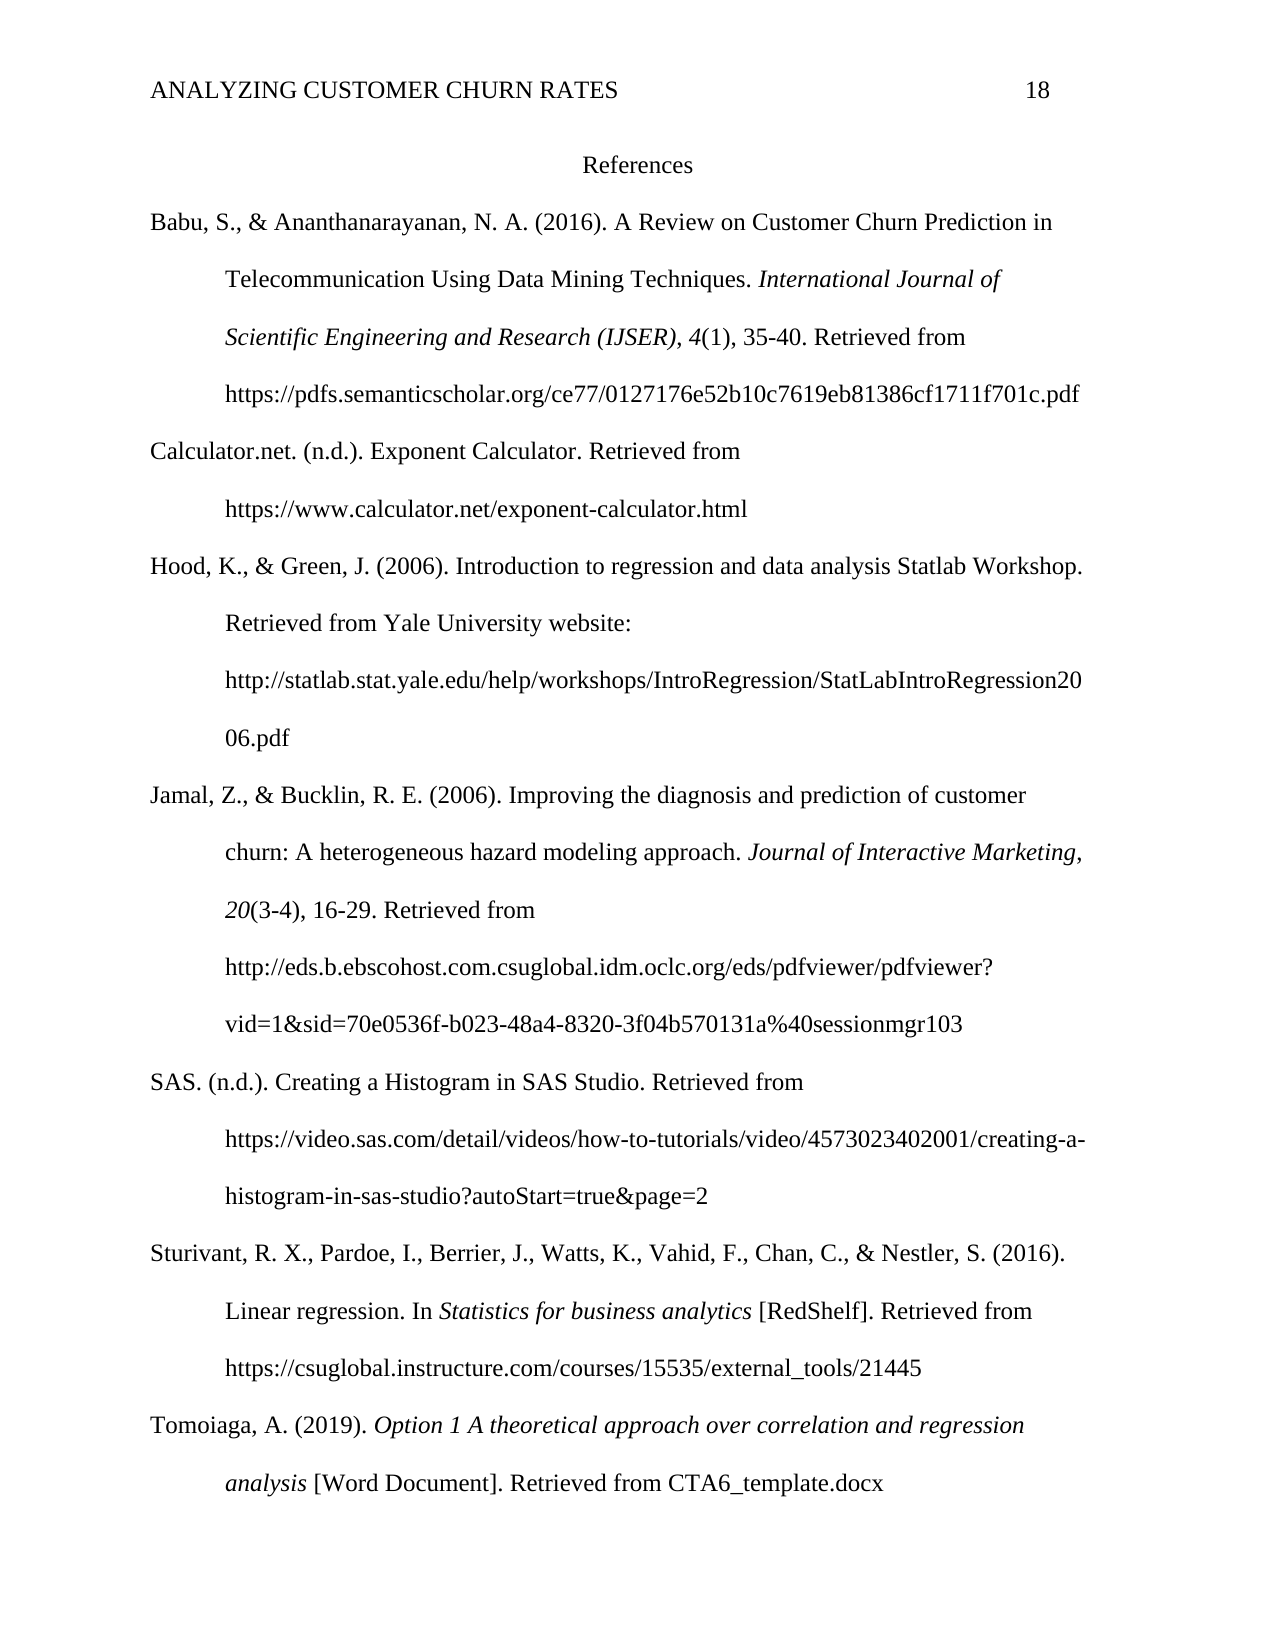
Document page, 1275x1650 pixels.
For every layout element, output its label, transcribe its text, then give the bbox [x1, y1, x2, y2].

text SAS. (n.d.). Creating a Histogram in SAS Studio. Retrieved from https://video.sas.com/detail/videos/how-to-tutorials/video/4573023402001/creating-a-histogram-in-sas-studio?autoStart=true&page=2 [150, 1038, 1086, 1210]
text References [150, 150, 1125, 179]
text Tomoiaga, A. (2019). Option 1 A theoretical approach over correlation and regression analysis [Word Document]. Retrieved from CTA6_template.docx [150, 1382, 1086, 1496]
text Calculator.net. (n.d.). Exponent Calculator. Retrieved from https://www.calculator.net/exponent-calculator.html [150, 408, 1086, 522]
text Jamal, Z., & Bucklin, R. E. (2006). Improving the diagnosis and prediction of customer churn: A heterogeneous hazard modeling approach. Journal of Interactive Marketing, 20(3-4), 16-29. Retrieved from http://eds.b.ebscohost.com.csuglobal.idm.oclc.org/eds/pdfviewer/pdfviewer?vid=1&sid=70e0536f-b023-48a4-8320-3f04b570131a%40sessionmgr103 [150, 752, 1086, 1038]
text Hood, K., & Green, J. (2006). Introduction to regression and data analysis Statlab Workshop. Retrieved from Yale University website: http://statlab.stat.yale.edu/help/workshops/IntroRegression/StatLabIntroRegression2006.pdf [150, 522, 1086, 752]
text Sturivant, R. X., Pardoe, I., Berrier, J., Watts, K., Vahid, F., Chan, C., & Nestler, S. (2016). Linear regression. In Statistics for business analytics [RedShelf]. Retrieved from https://csuglobal.instructure.com/courses/15535/external_tools/21445 [150, 1210, 1086, 1382]
text Babu, S., & Ananthanarayanan, N. A. (2016). A Review on Customer Churn Prediction in Telecommunication Using Data Mining Techniques. International Journal of Scientific Engineering and Research (IJSER), 4(1), 35-40. Retrieved from https://pdfs.semanticscholar.org/ce77/0127176e52b10c7619eb81386cf1711f701c.pdf [150, 179, 1086, 408]
